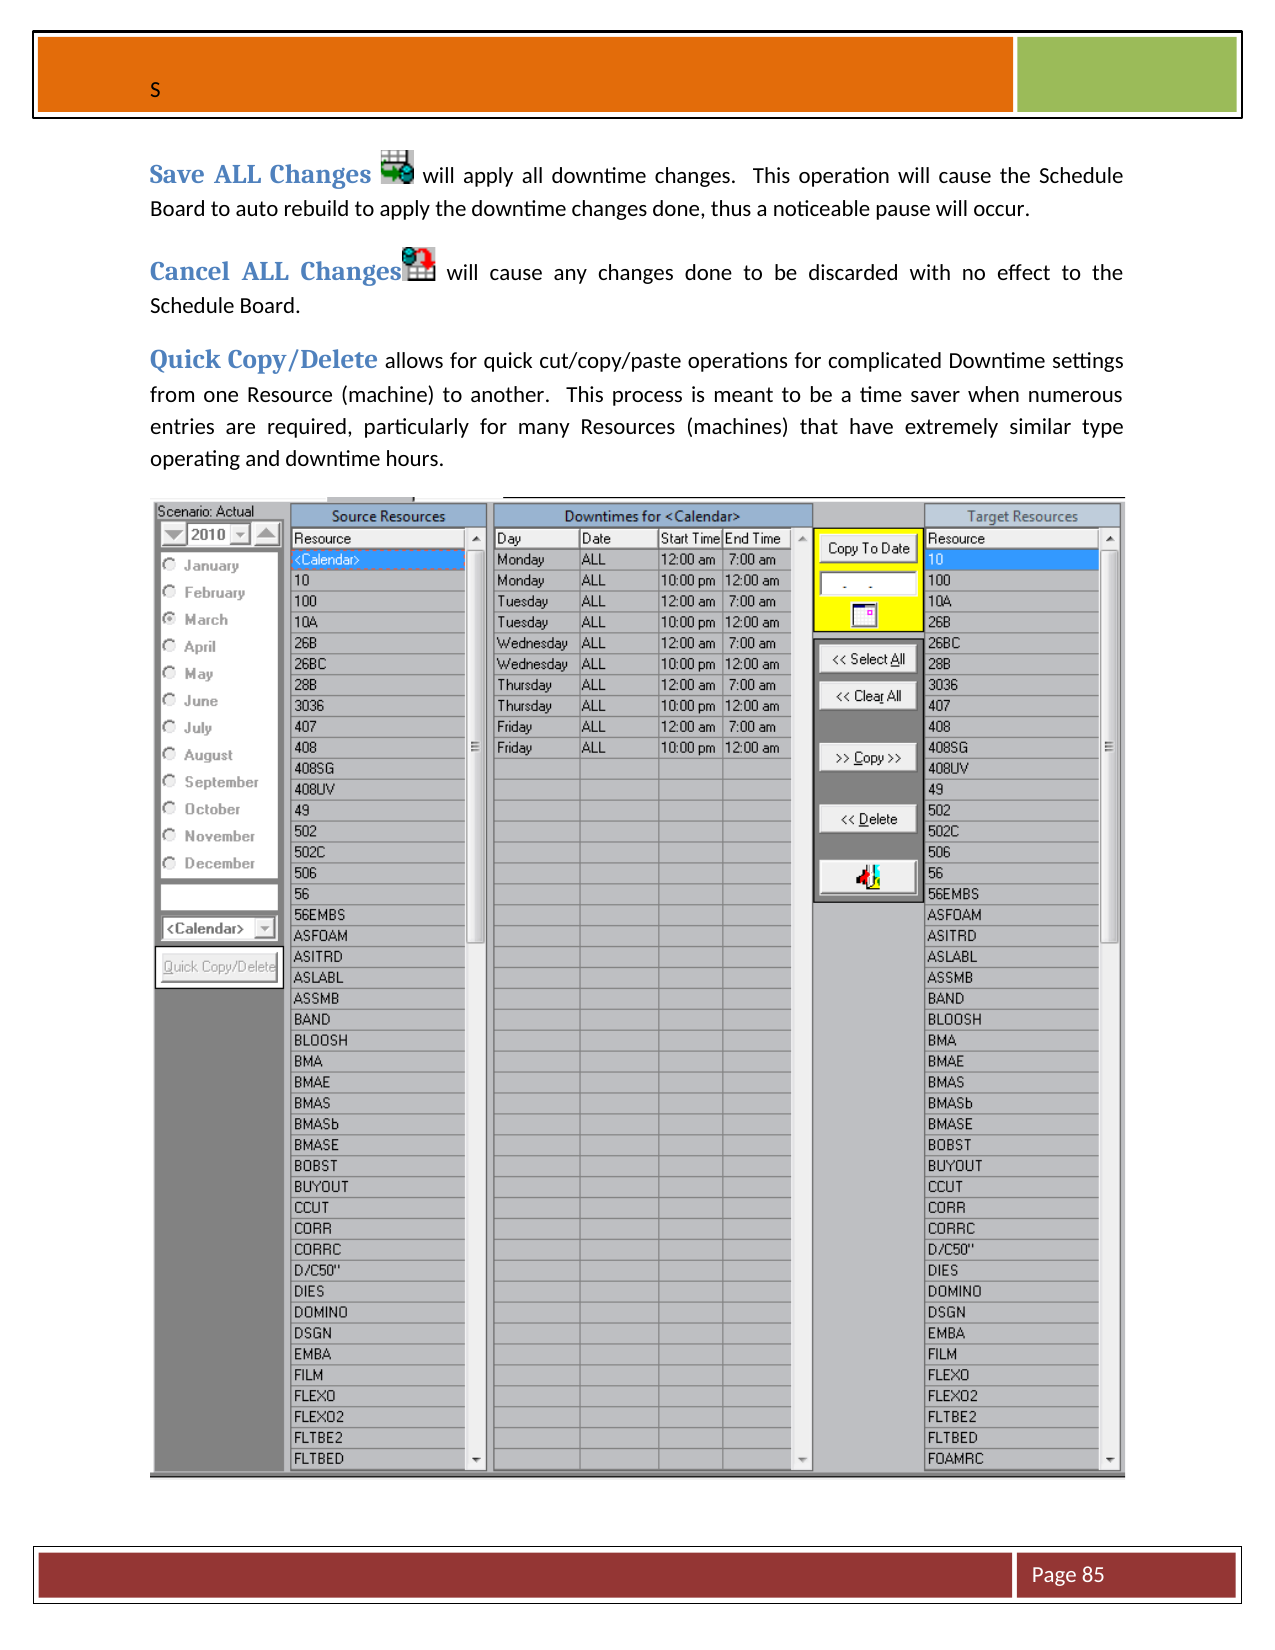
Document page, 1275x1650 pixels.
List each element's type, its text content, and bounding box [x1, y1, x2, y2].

text Quick Copy/Delete allows for quick cut/copy/paste operations for complicated Downtime settings from one Resource (machine) to another. This process is meant to be a time saver when numerous entries are required, particularly for many Resources (machines) that have extremely similar type operating and downtime hours. [150, 344, 1125, 472]
text Save ALL Changes will apply all downtime changes. This operation will cause the Schedule Board to auto rebuild to apply the downtime changes done, thus a noticeable pause will occur. [150, 150, 1125, 222]
picture [402, 247, 436, 281]
text Cancel ALL Changes will cause any changes done to be discarded with no effect to the Schedule Board. [150, 247, 1125, 319]
picture [380, 150, 414, 184]
picture [150, 497, 1125, 1480]
